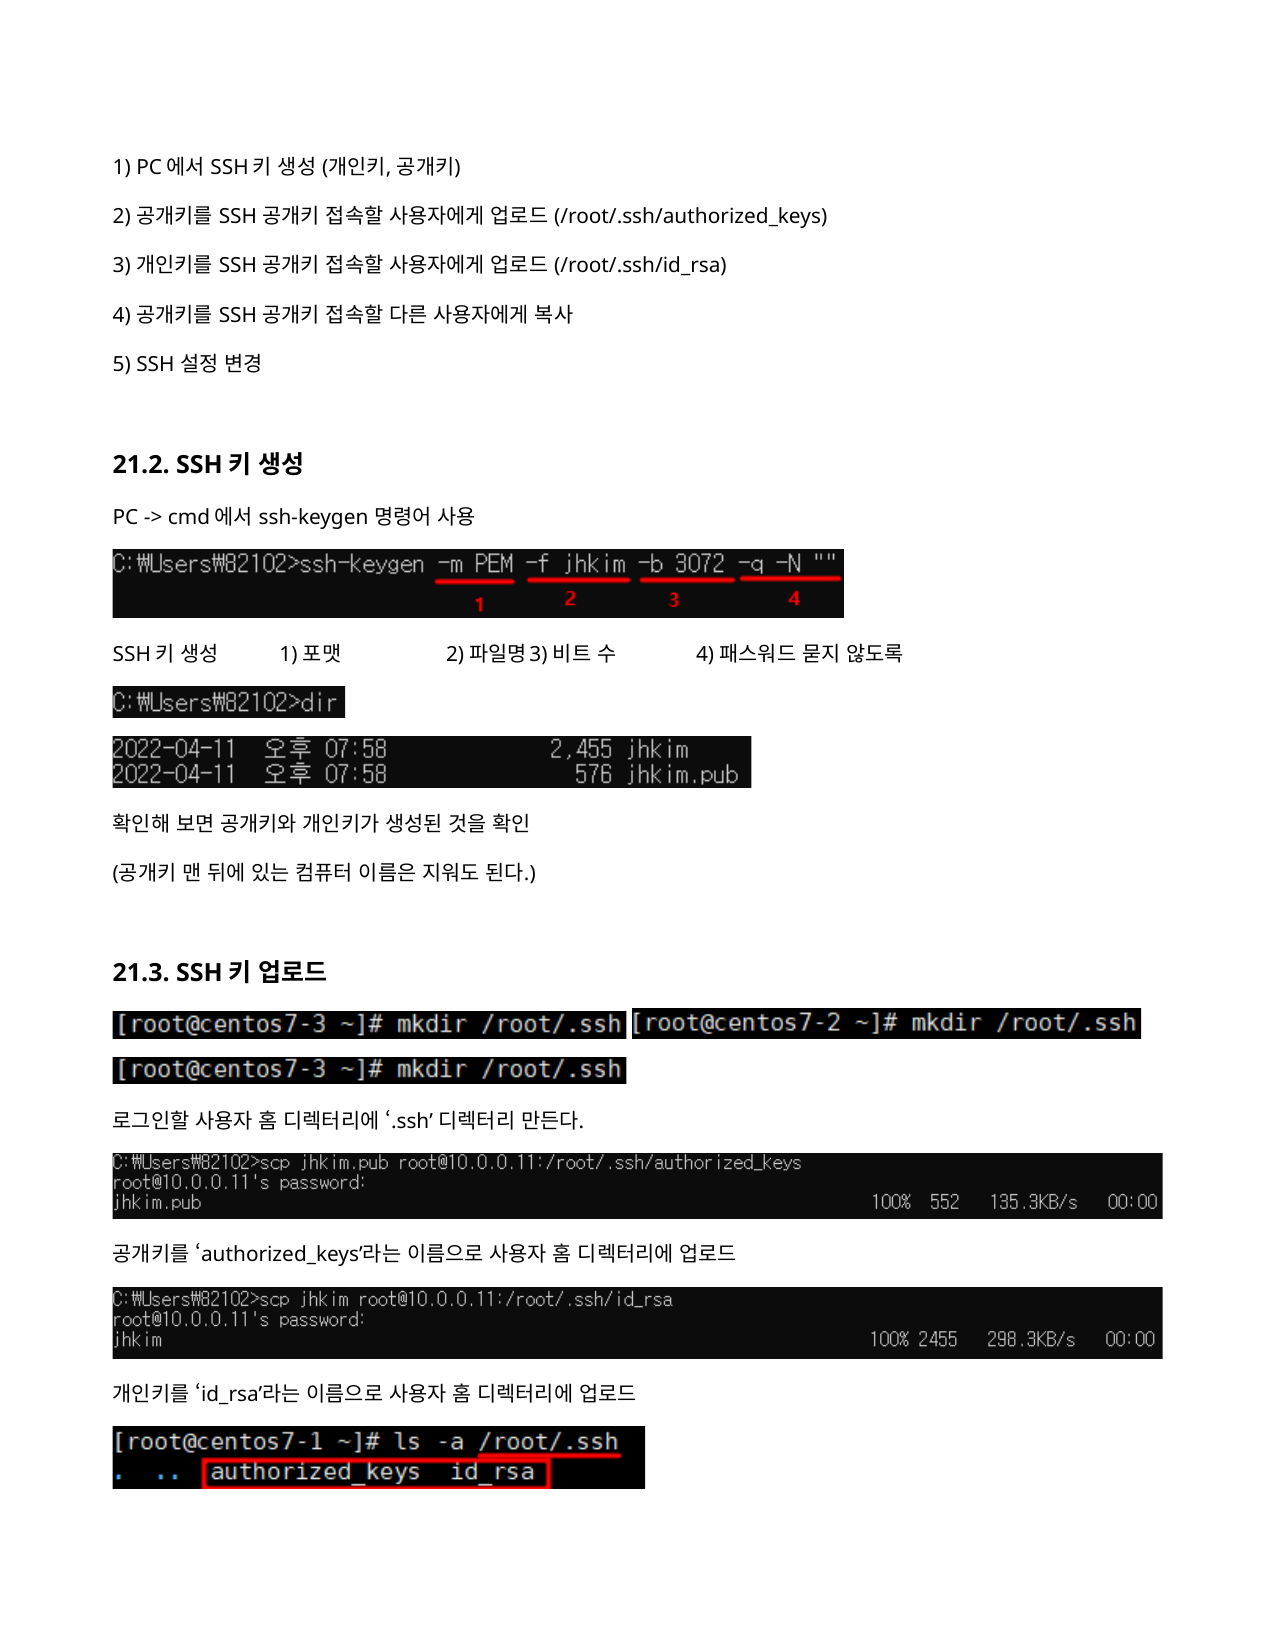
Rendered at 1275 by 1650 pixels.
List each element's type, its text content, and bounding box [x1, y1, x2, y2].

text PC -> cmd에서 ssh-keygen 명령어 사용 [112, 500, 1162, 530]
text 공개키를 ‘authorized_keys’라는 이름으로 사용자 홈 디렉터리에 업로드 [112, 1238, 1162, 1268]
picture [112, 686, 346, 718]
text 1) PC에서 SSH키 생성 (개인키, 공개키) [112, 150, 1162, 180]
text 확인해 보면 공개키와 개인키가 생성된 것을 확인 [112, 807, 1162, 837]
text 2) 공개키를 SSH 공개키 접속할 사용자에게 업로드 (/root/.ssh/authorized_keys) [112, 199, 1162, 230]
picture [112, 549, 844, 618]
picture [112, 1011, 627, 1039]
text 5) SSH 설정 변경 [112, 347, 1162, 378]
text SSH키 생성 1) 포맷 2) 파일명 3) 비트 수 4) 패스워드 묻지 않도록 [112, 637, 1162, 667]
text 21.2. SSH키 생성 [112, 444, 1162, 480]
text (공개키 맨 뒤에 있는 컴퓨터 이름은 지워도 된다.) [112, 856, 1162, 886]
text 21.3. SSH키 업로드 [112, 953, 1162, 989]
picture [112, 736, 752, 788]
picture [112, 1287, 1163, 1359]
text 3) 개인키를 SSH 공개키 접속할 사용자에게 업로드 (/root/.ssh/id_rsa) [112, 249, 1162, 279]
picture [632, 1008, 1142, 1039]
text 로그인할 사용자 홈 디렉터리에 ‘.ssh’ 디렉터리 만든다. [112, 1104, 1162, 1134]
text 개인키를 ‘id_rsa’라는 이름으로 사용자 홈 디렉터리에 업로드 [112, 1377, 1162, 1407]
text 4) 공개키를 SSH 공개키 접속할 다른 사용자에게 복사 [112, 298, 1162, 328]
picture [112, 1153, 1163, 1219]
picture [112, 1057, 627, 1084]
picture [112, 1426, 646, 1489]
